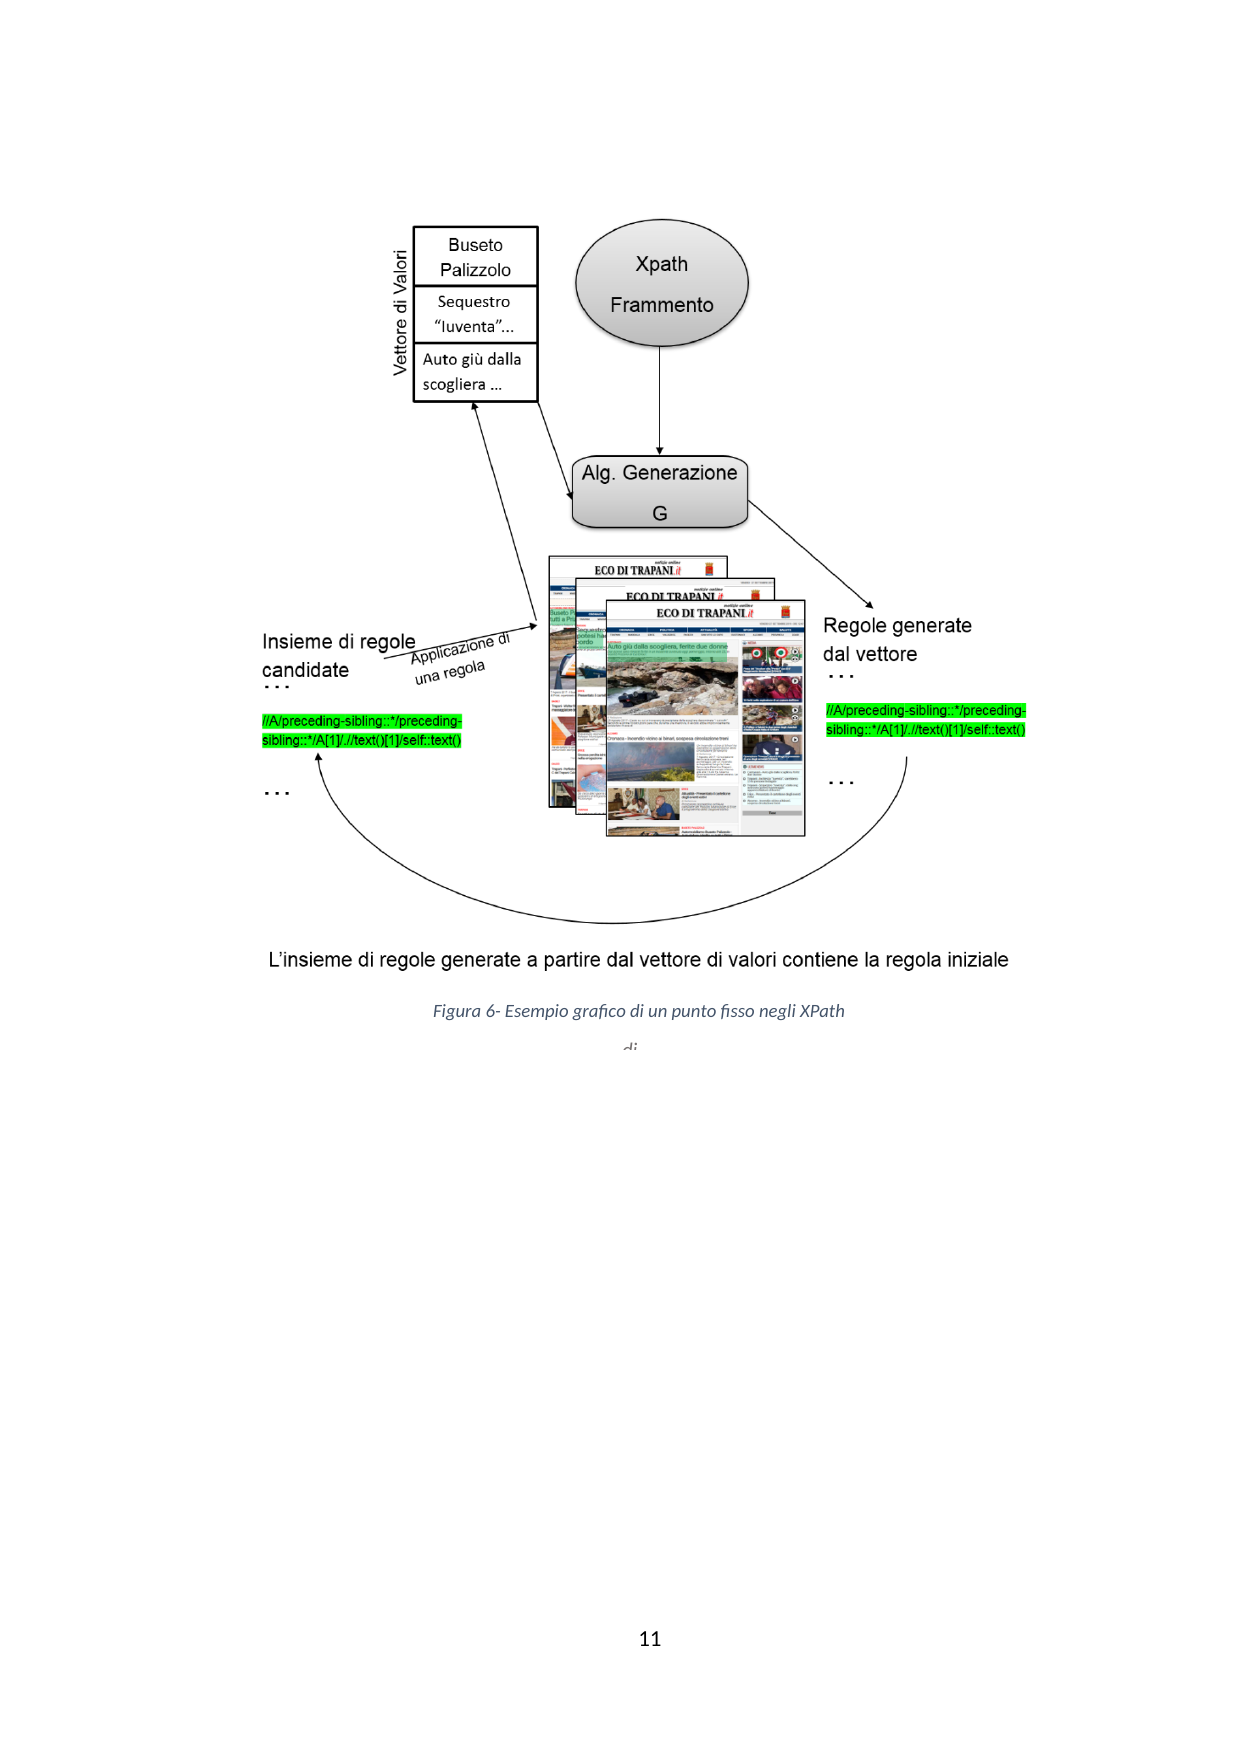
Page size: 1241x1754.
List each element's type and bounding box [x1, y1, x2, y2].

picture [243, 216, 1066, 991]
